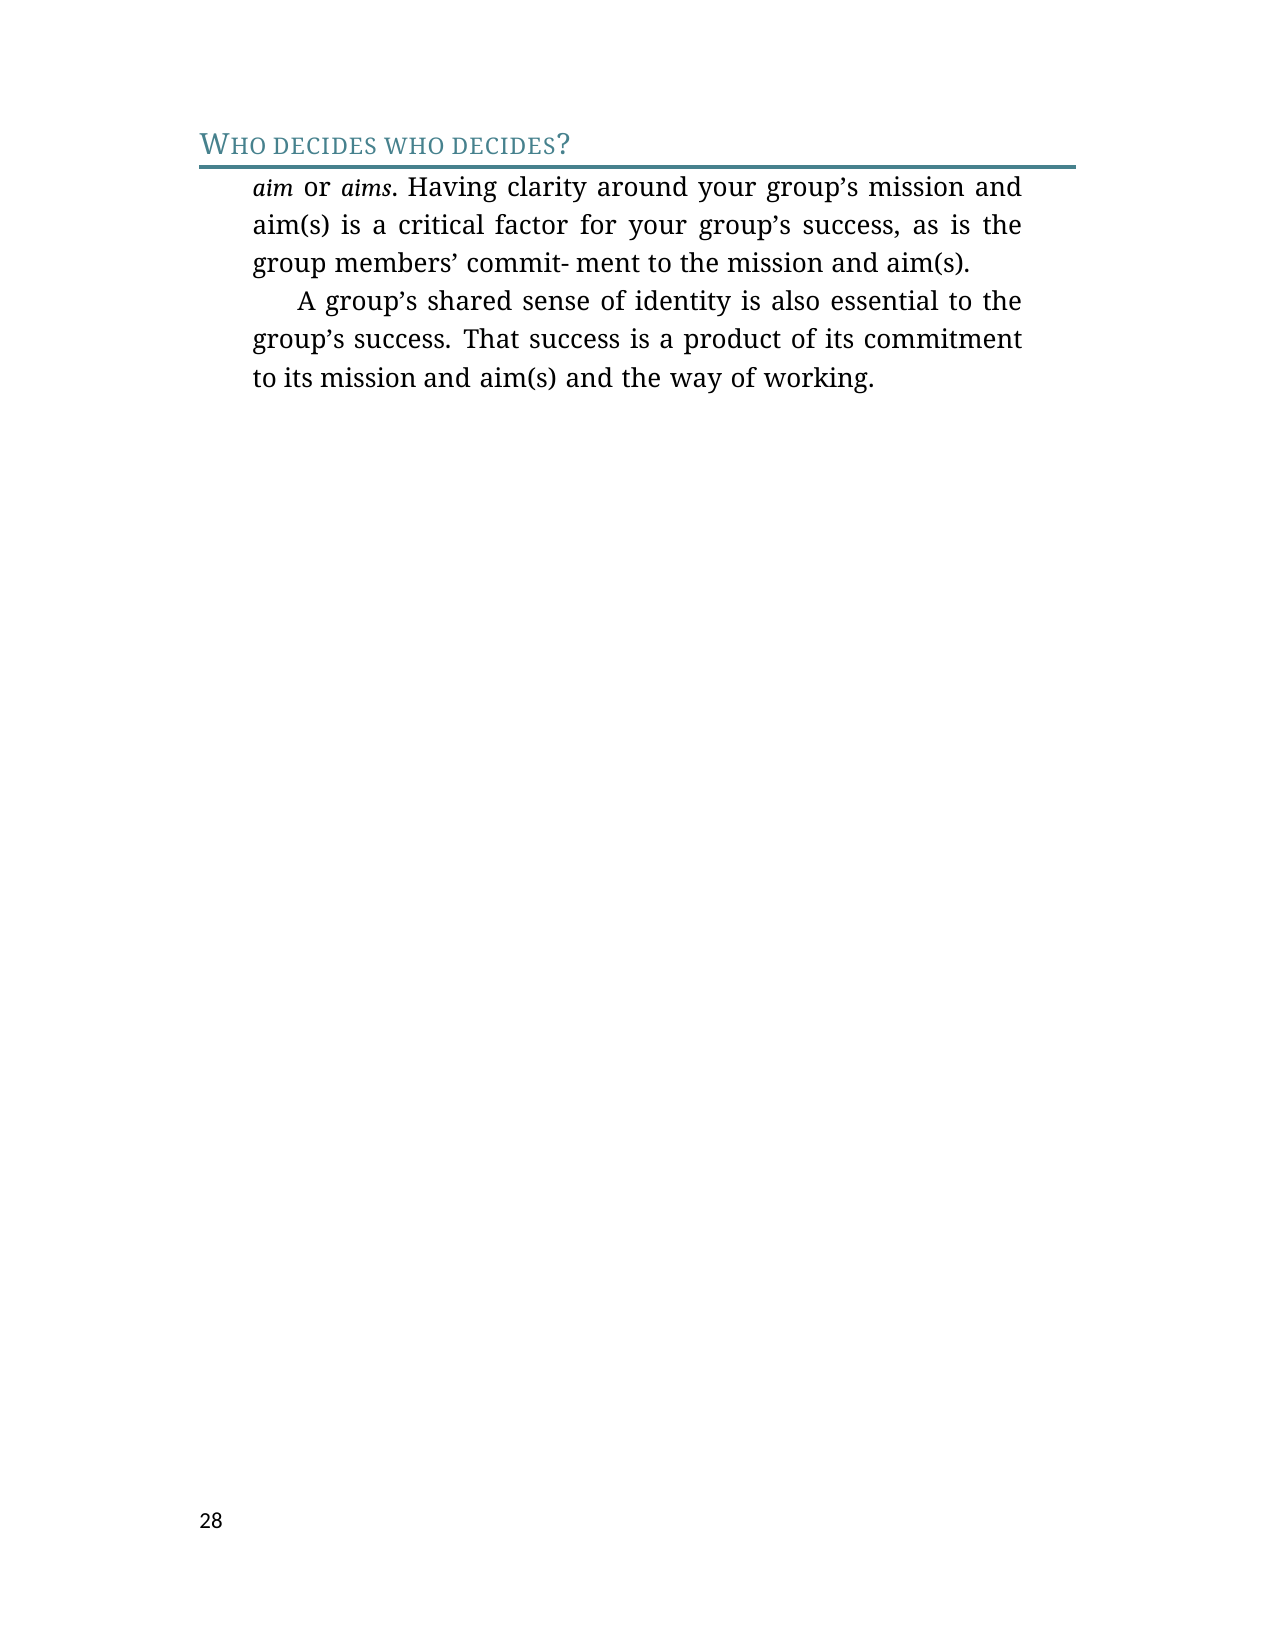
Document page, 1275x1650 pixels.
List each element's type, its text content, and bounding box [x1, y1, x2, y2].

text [252, 169, 1023, 280]
text A group’s shared sense of identity is also essential to the group’s success. That success is a product of its commitment to its mission and aim(s) and the way of working. [252, 283, 1023, 395]
